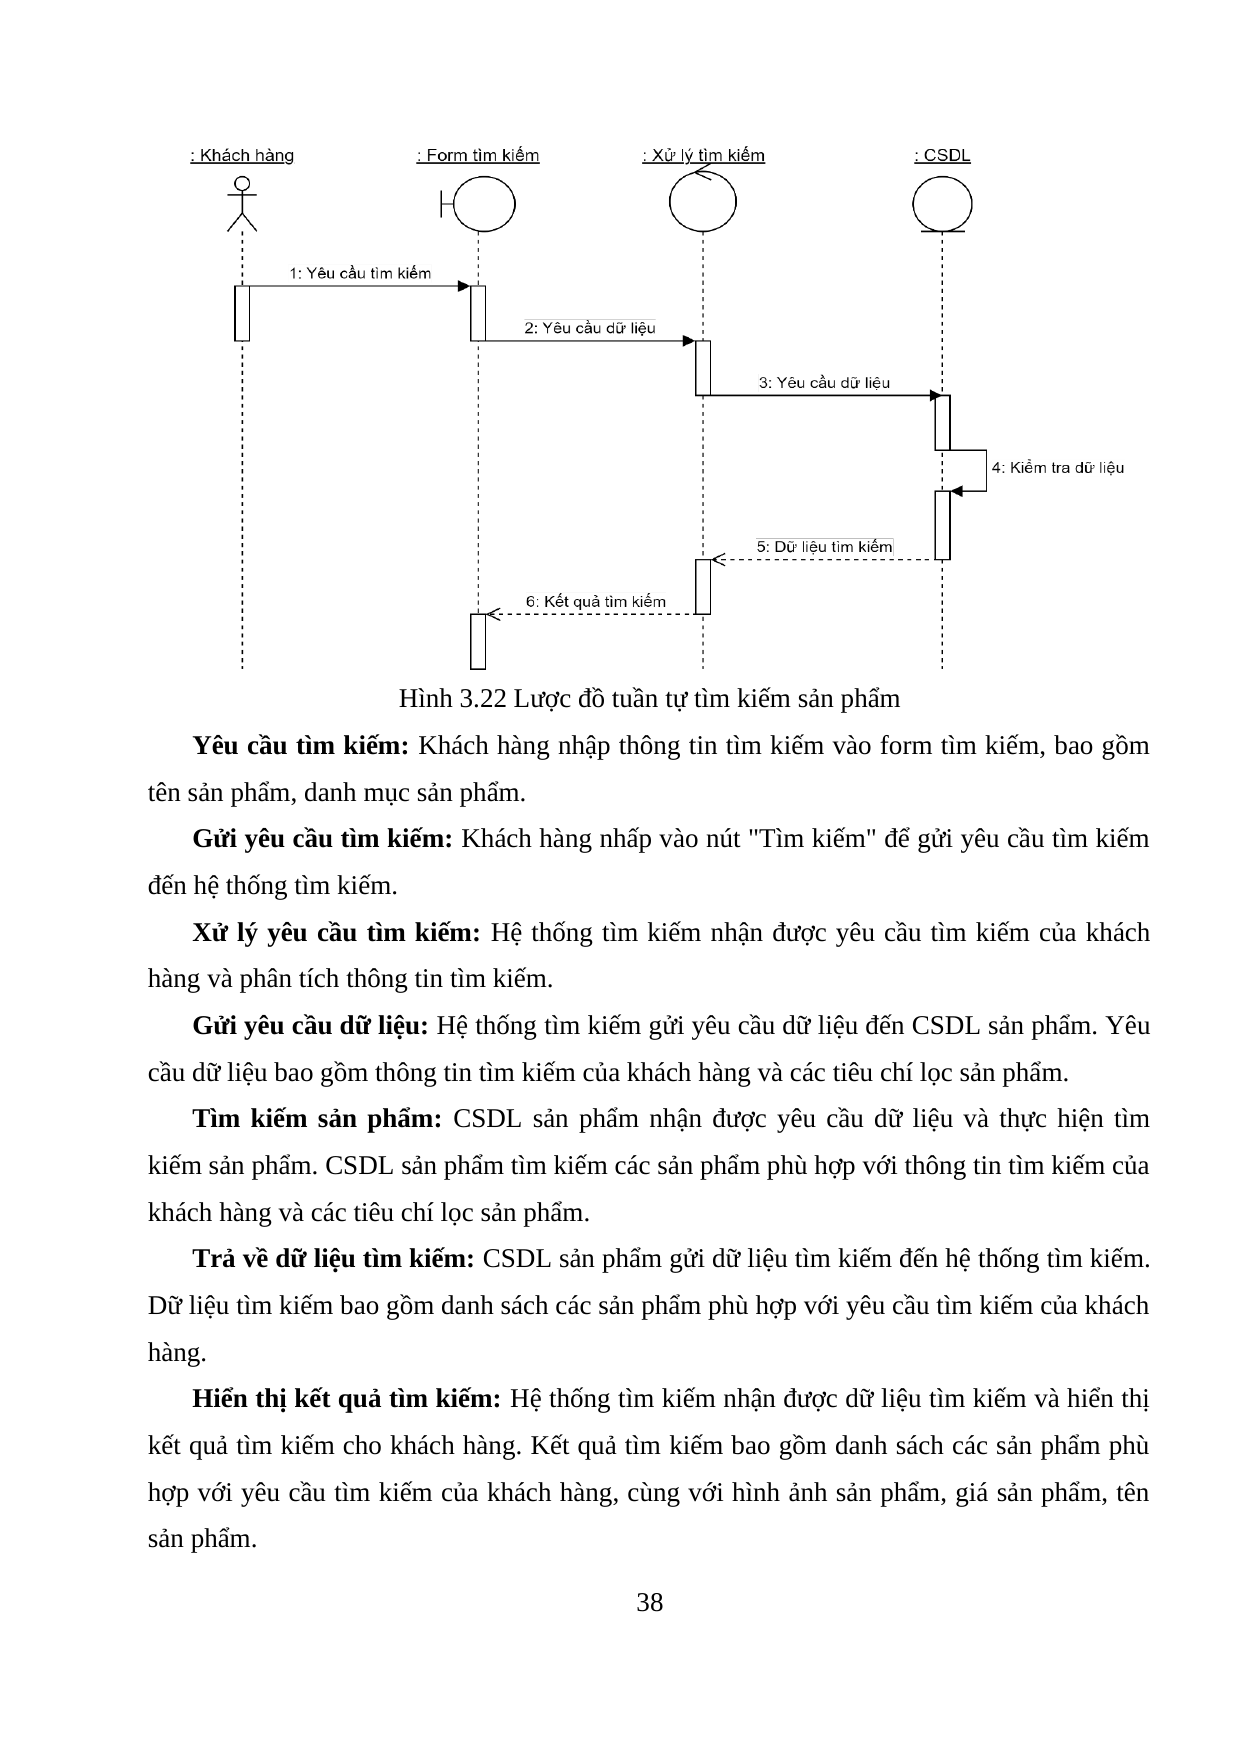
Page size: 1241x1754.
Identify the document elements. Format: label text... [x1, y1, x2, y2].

text Trả về dữ liệu tìm kiếm: CSDL sản phẩm gửi dữ liệu tìm kiếm đến hệ thống tìm kiếm. Dữ liệu tìm kiếm bao gồm danh sách các sản phẩm phù hợp với yêu cầu tìm kiếm của khách hàng. [148, 1242, 1152, 1367]
text Yêu cầu tìm kiếm: Khách hàng nhập thông tin tìm kiếm vào form tìm kiếm, bao gồm tên sản phẩm, danh mục sản phẩm. [148, 729, 1152, 807]
picture [160, 121, 1139, 683]
text Hiển thị kết quả tìm kiếm: Hệ thống tìm kiếm nhận được dữ liệu tìm kiếm và hiển thị kết quả tìm kiếm cho khách hàng. Kết quả tìm kiếm bao gồm danh sách các sản phẩm phù hợp với yêu cầu tìm kiếm của khách hàng, cùng với hình ảnh sản phẩm, giá sản phẩm, tên sản phẩm. [148, 1382, 1152, 1553]
text Xử lý yêu cầu tìm kiếm: Hệ thống tìm kiếm nhận được yêu cầu tìm kiếm của khách hàng và phân tích thông tin tìm kiếm. [148, 916, 1152, 993]
text Gửi yêu cầu tìm kiếm: Khách hàng nhấp vào nút "Tìm kiếm" để gửi yêu cầu tìm kiếm đến hệ thống tìm kiếm. [148, 822, 1152, 900]
text Tìm kiếm sản phẩm: CSDL sản phẩm nhận được yêu cầu dữ liệu và thực hiện tìm kiếm sản phẩm. CSDL sản phẩm tìm kiếm các sản phẩm phù hợp với thông tin tìm kiếm của khách hàng và các tiêu chí lọc sản phẩm. [148, 1102, 1152, 1227]
text Gửi yêu cầu dữ liệu: Hệ thống tìm kiếm gửi yêu cầu dữ liệu đến CSDL sản phẩm. Yêu cầu dữ liệu bao gồm thông tin tìm kiếm của khách hàng và các tiêu chí lọc sản phẩm. [148, 1009, 1152, 1087]
